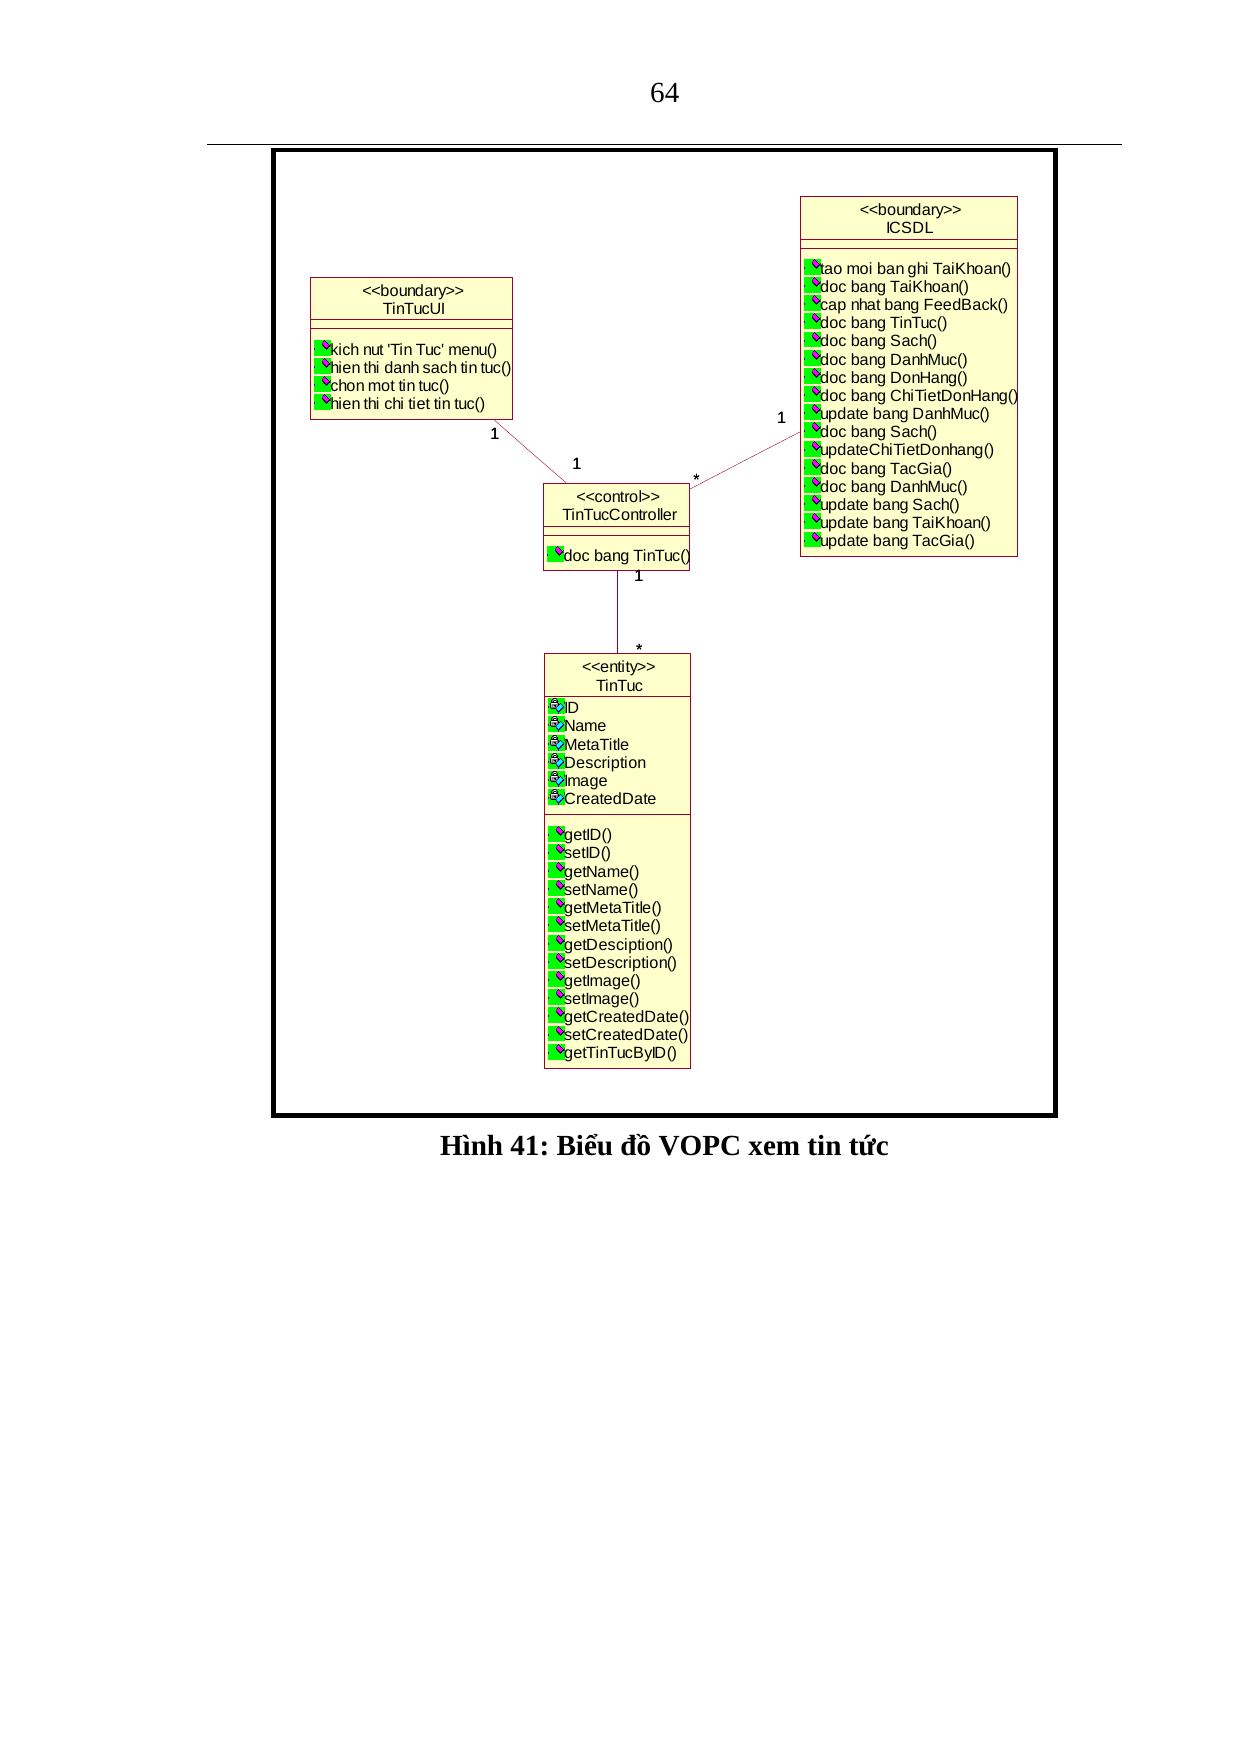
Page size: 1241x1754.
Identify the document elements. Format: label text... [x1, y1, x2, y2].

text Hình 41: Biểu đồ VOPC xem tin tức [207, 1128, 1122, 1162]
